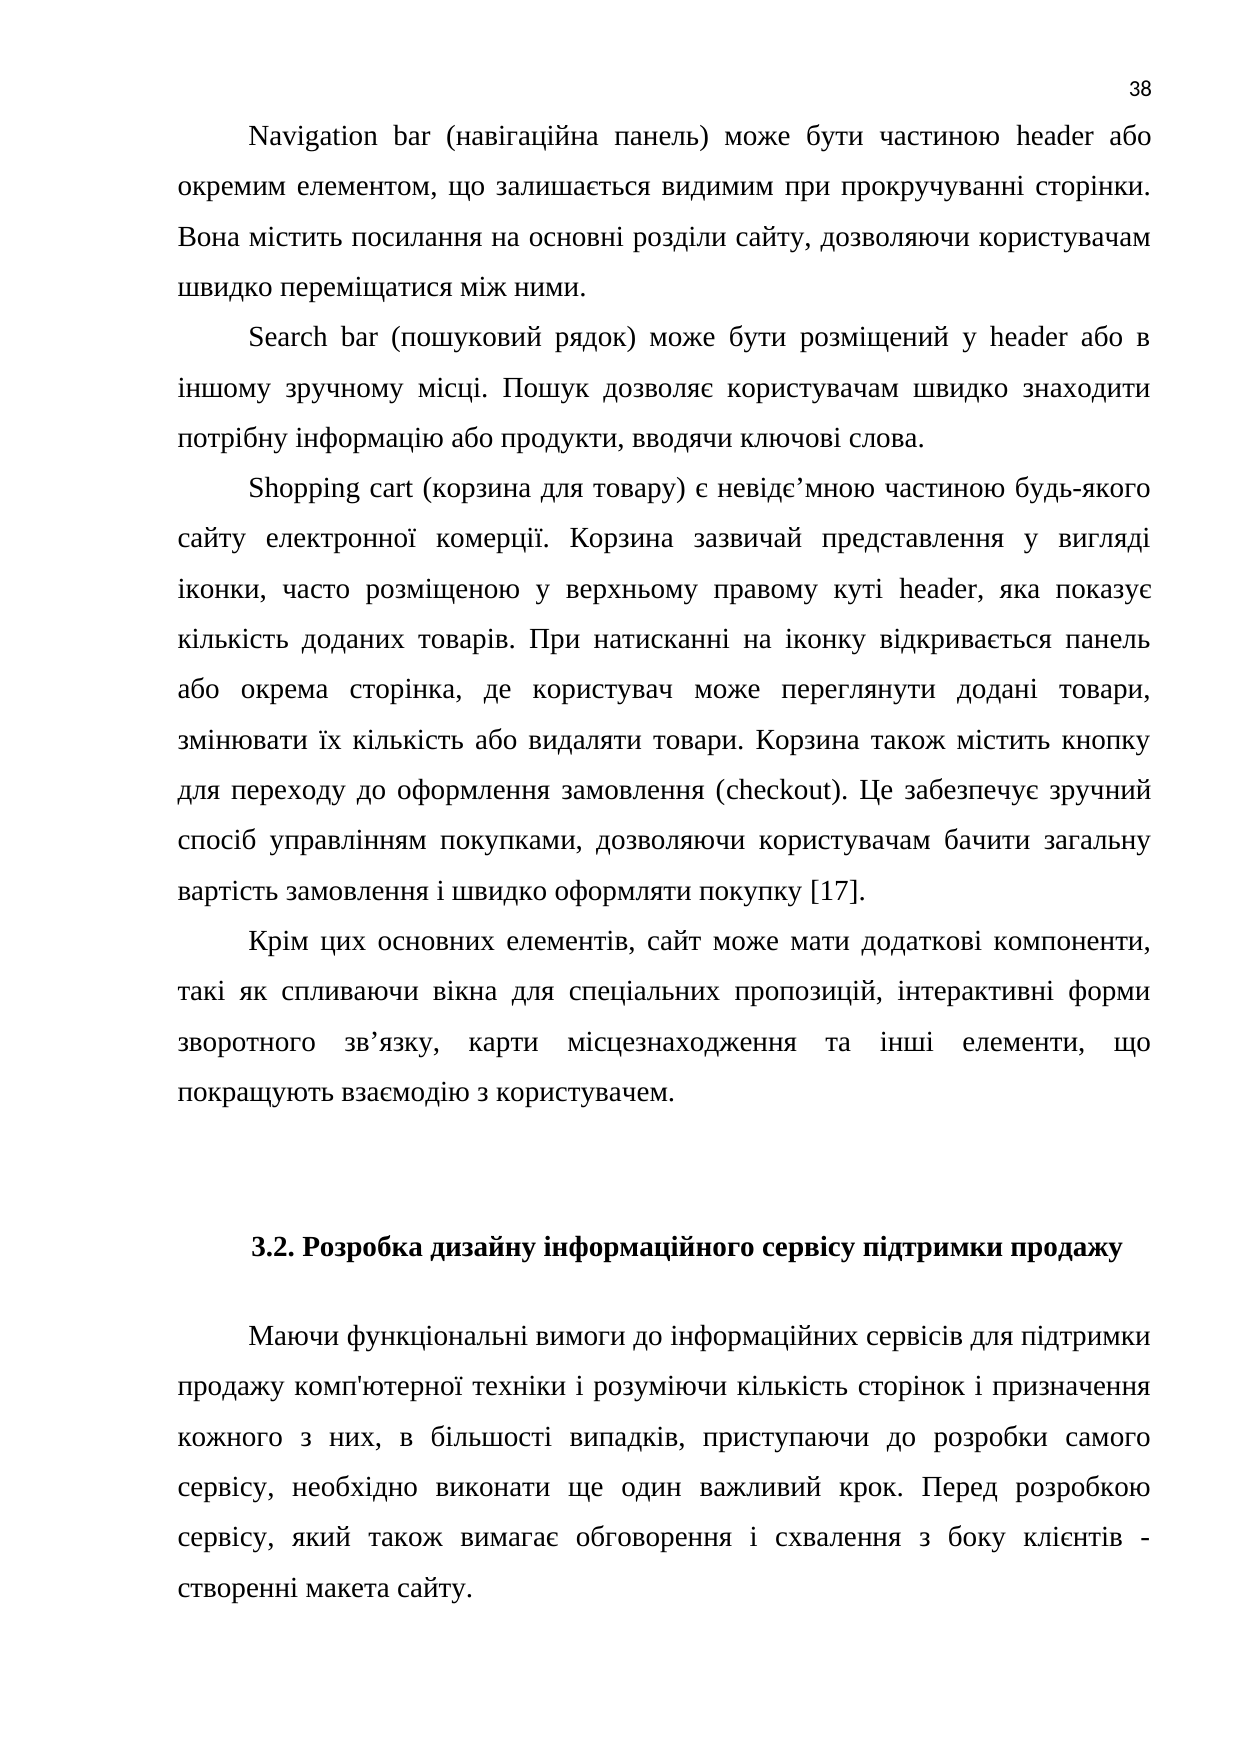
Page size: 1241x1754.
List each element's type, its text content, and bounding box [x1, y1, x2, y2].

text Search bar (пошуковий рядок) може бути розміщений у header або в іншому зручному місці. Пошук дозволяє користувачам швидко знаходити потрібну інформацію або продукти, вводячи ключові слова. [177, 319, 1152, 453]
text Navigation bar (навігаційна панель) може бути частиною header або окремим елементом, що залишається видимим при прокручуванні сторінки. Вона містить посилання на основні розділи сайту, дозволяючи користувачам швидко переміщатися між ними. [177, 118, 1152, 303]
text Крім цих основних елементів, сайт може мати додаткові компоненти, такі як спливаючи вікна для спеціальних пропозицій, інтерактивні форми зворотного зв’язку, карти місцезнаходження та інші елементи, що покращують взаємодію з користувачем. [177, 923, 1152, 1108]
subtitle 3.2. Розробка дизайну інформаційного сервісу підтримки продажу [177, 1229, 1152, 1263]
text Shopping cart (корзина для товару) є невідє’мною частиною будь-якого сайту електронної комерції. Корзина зазвичай представлення у вигляді іконки, часто розміщеною у верхньому правому куті header, яка показує кількість доданих товарів. При натисканні на іконку відкривається панель або окрема сторінка, де користувач може переглянути додані товари, змінювати їх кількість або видаляти товари. Корзина також містить кнопку для переходу до оформлення замовлення (checkout). Це забезпечує зручний спосіб управлінням покупками, дозволяючи користувачам бачити загальну вартість замовлення і швидко оформляти покупку [17]. [177, 470, 1152, 906]
text Маючи функціональні вимоги до інформаційних сервісів для підтримки продажу комп'ютерної техніки і розуміючи кількість сторінок і призначення кожного з них, в більшості випадків, приступаючи до розробки самого сервісу, необхідно виконати ще один важливий крок. Перед розробкою сервісу, який також вимагає обговорення і схвалення з боку клієнтів - створенні макета сайту. [177, 1318, 1152, 1603]
